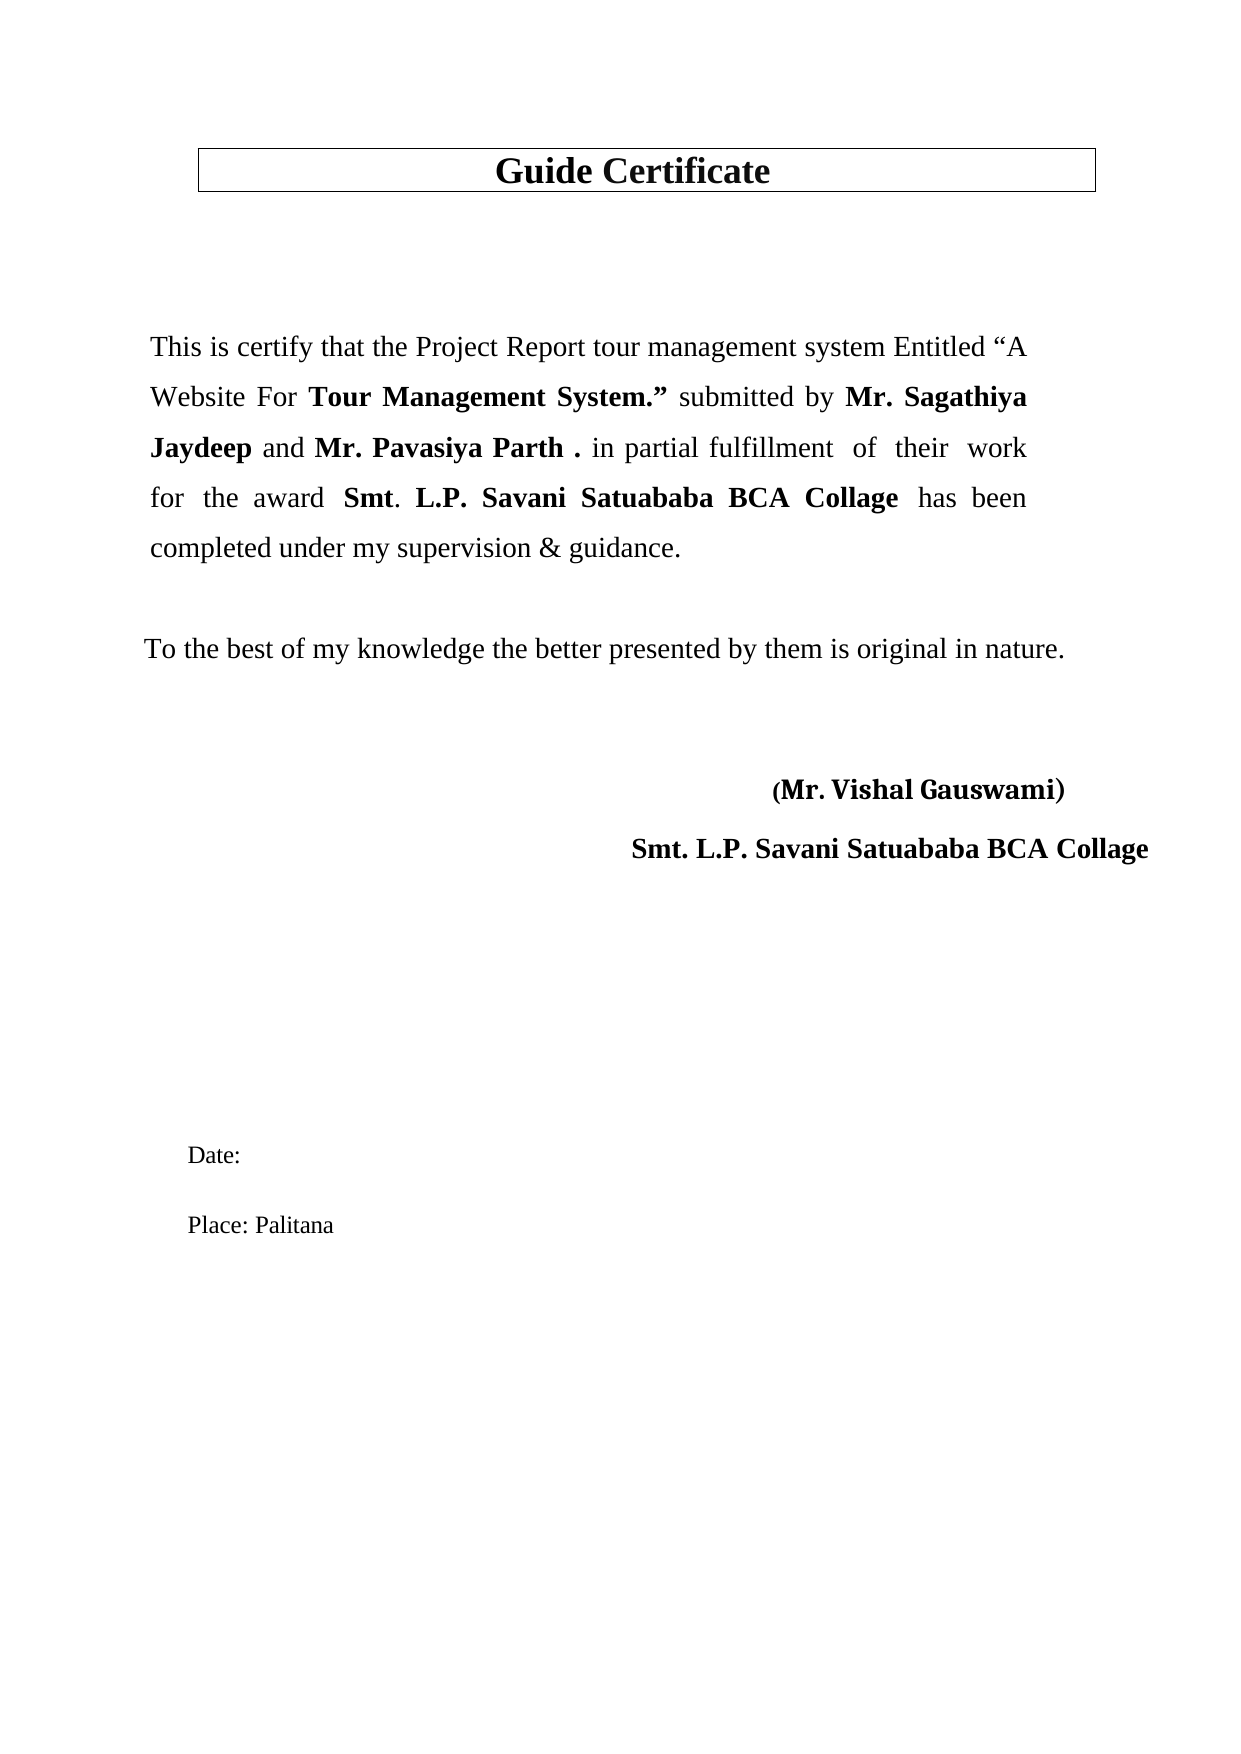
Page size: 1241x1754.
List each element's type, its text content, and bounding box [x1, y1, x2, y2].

text Smt. L.P. Savani Satuababa BCA Collage [623, 832, 1157, 865]
text Date: [187, 1140, 1157, 1168]
text This is certify that the Project Report tour management system Entitled “A Website For Tour Management System.” submitted by Mr. Sagathiya Jaydeep and Mr. Pavasiya Parth . in partial fulfillment of their work for the award Smt. L.P. Savani Satuababa BCA Collage has been completed under my supervision & guidance. [150, 329, 1027, 564]
text Place: Palitana [187, 1210, 1157, 1238]
text To the best of my knowledge the better presented by them is original in nature. [114, 632, 1113, 665]
subtitle (Mr. Vishal Gauswami) [682, 773, 1157, 807]
